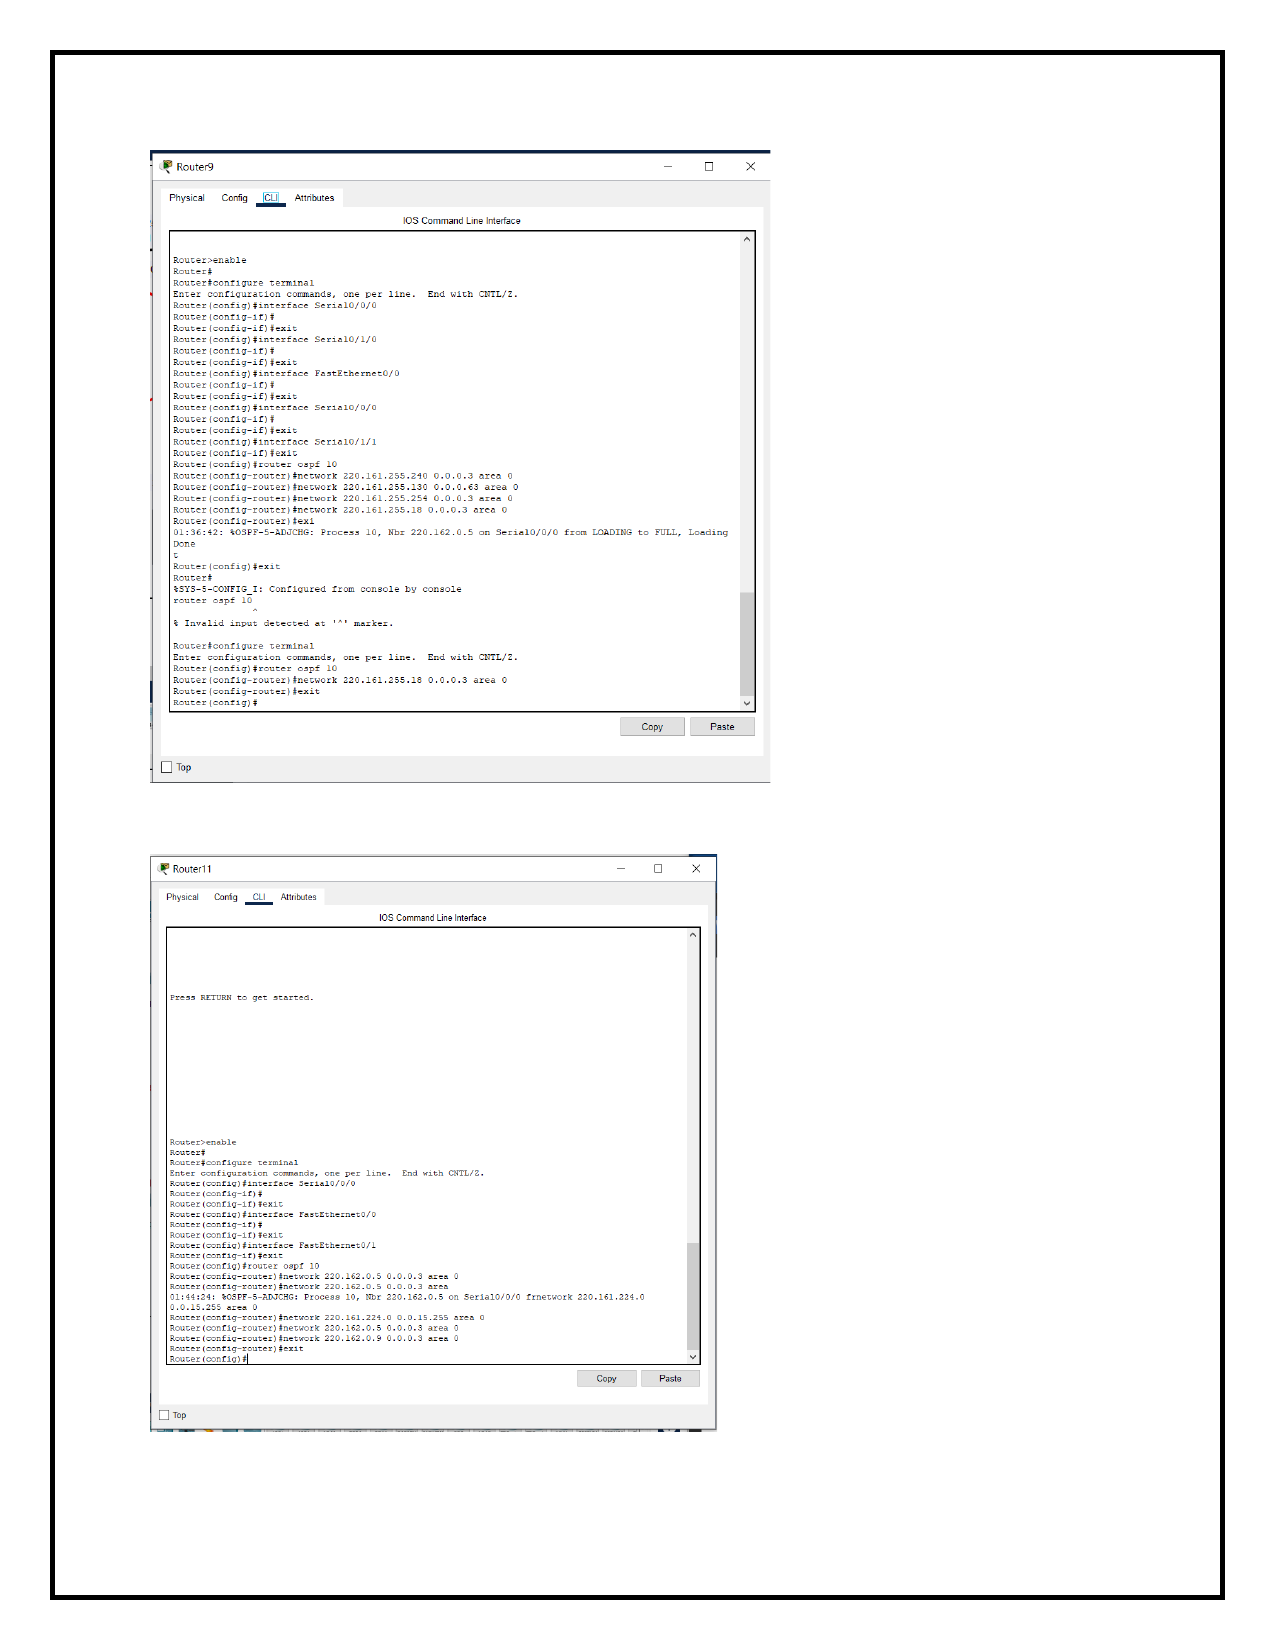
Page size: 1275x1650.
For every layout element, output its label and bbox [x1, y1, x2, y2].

picture [150, 150, 771, 783]
picture [150, 854, 718, 1432]
